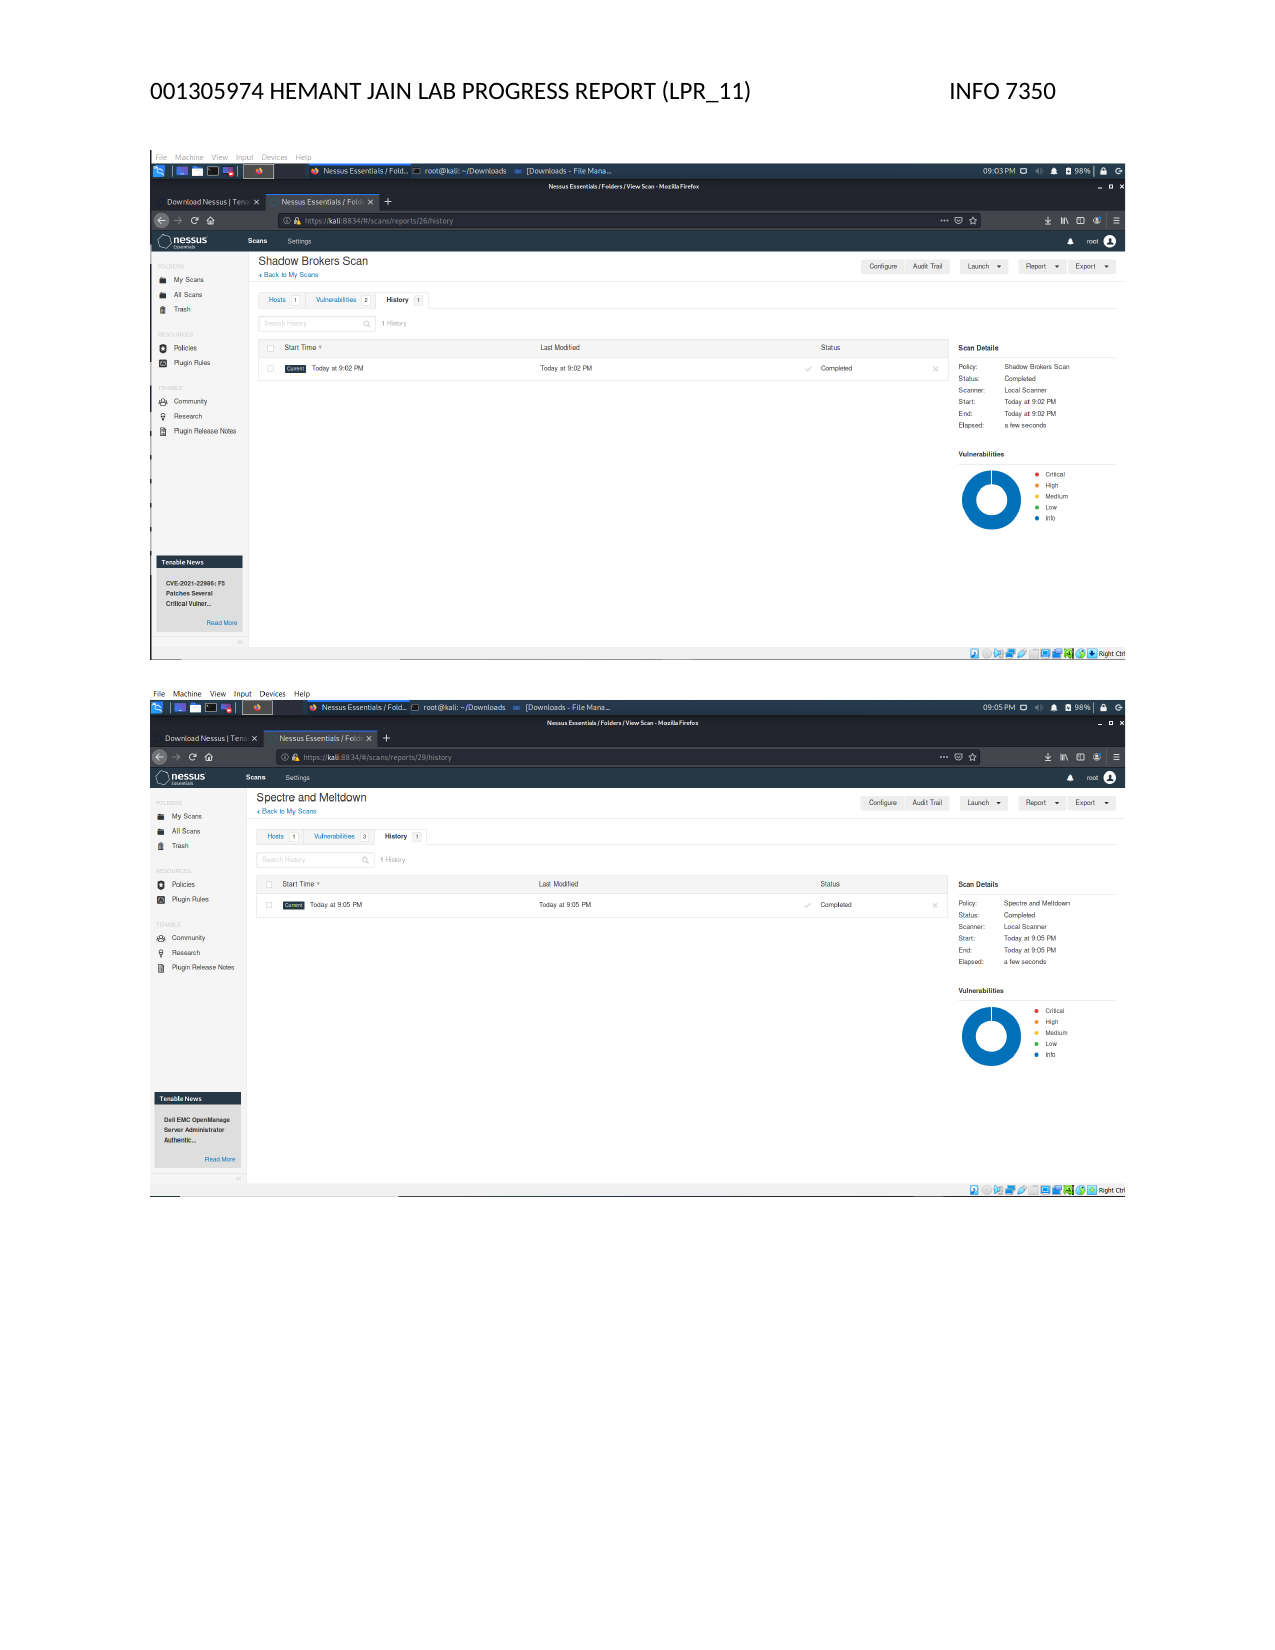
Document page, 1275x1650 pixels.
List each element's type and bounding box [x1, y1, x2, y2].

picture [150, 687, 1125, 1197]
picture [150, 150, 1125, 660]
